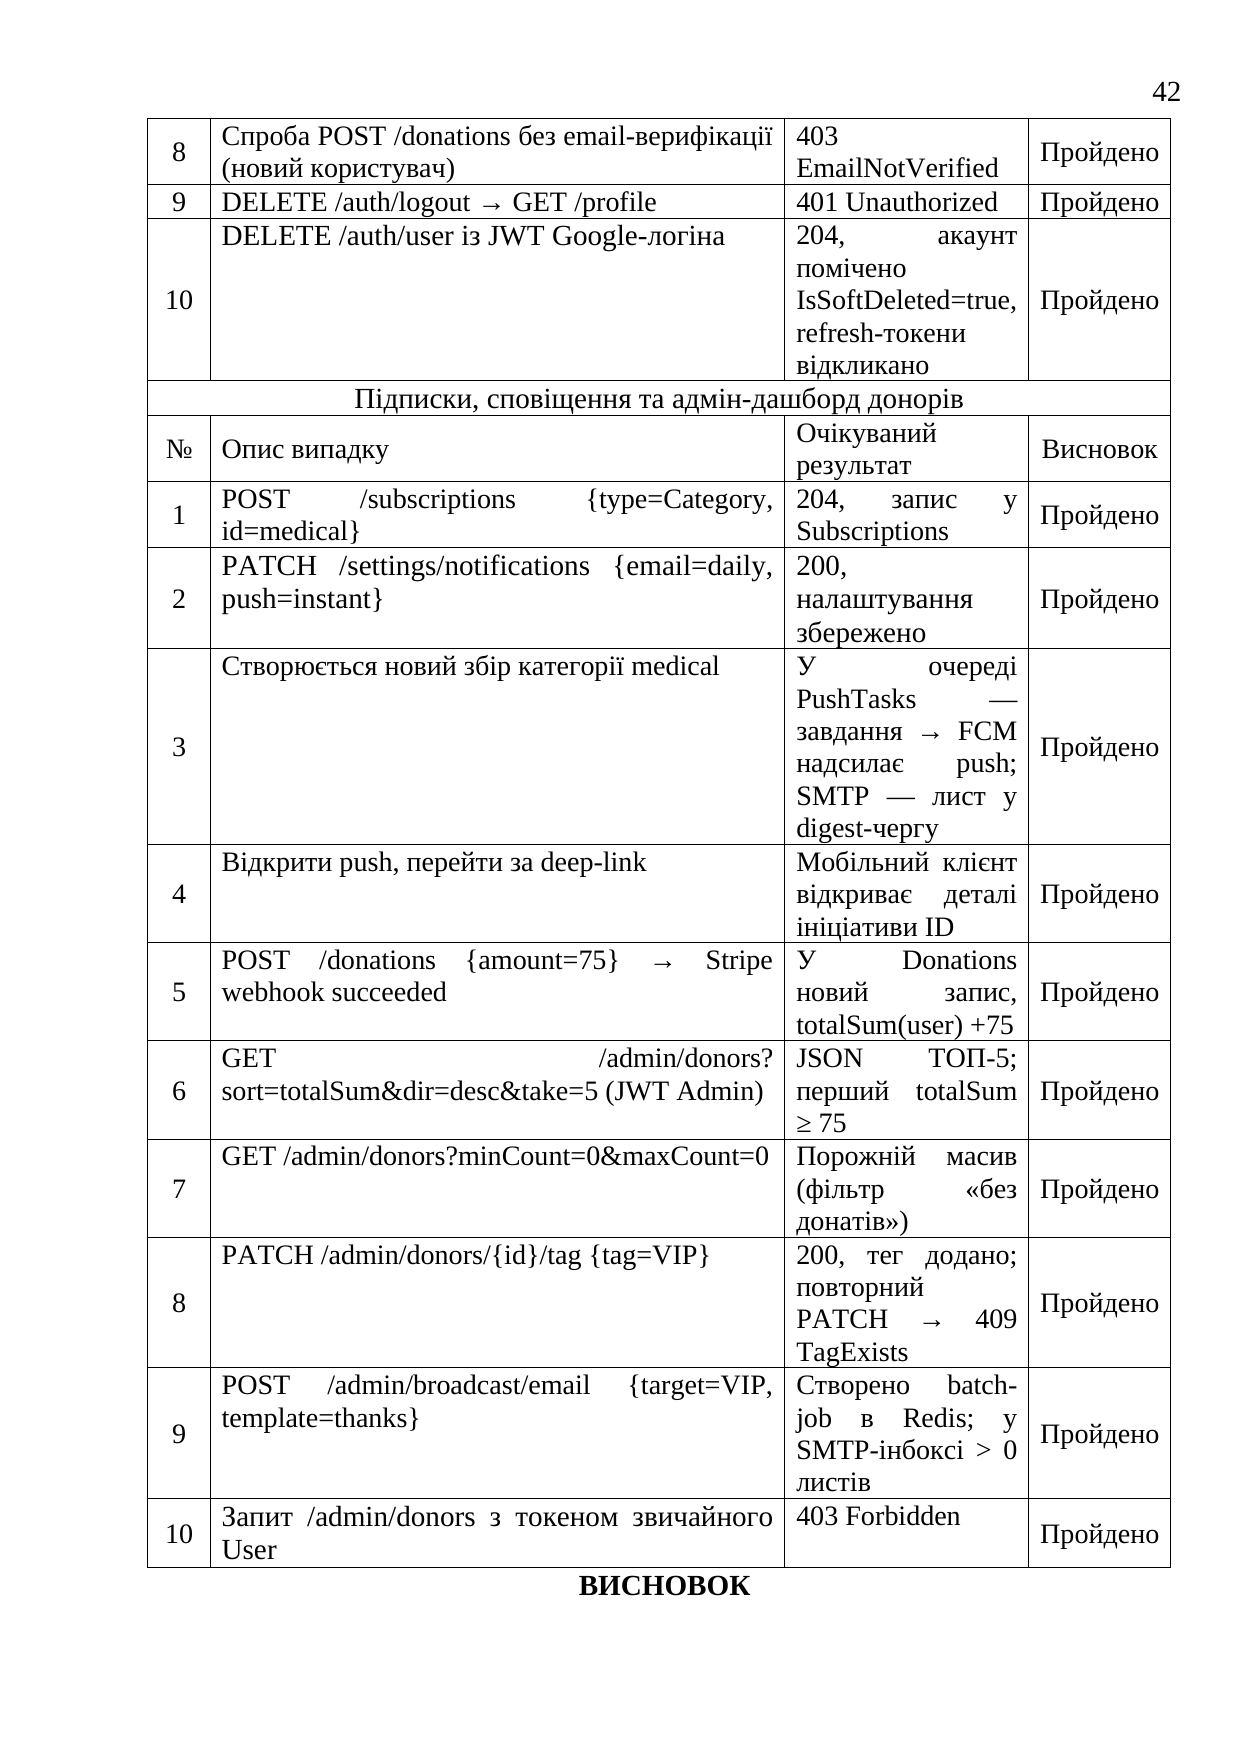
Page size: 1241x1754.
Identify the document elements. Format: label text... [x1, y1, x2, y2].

table_cell Відкрити push, перейти за deep-link [211, 845, 784, 942]
table_cell 200, тег додано; повторний PATCH → 409 TagExists [785, 1238, 1028, 1367]
table_header Пройдено [1029, 119, 1170, 184]
table_header 403 EmailNotVerified [785, 119, 1028, 184]
table_cell POST /admin/broadcast/email {target=VIP, template=thanks} [211, 1368, 784, 1498]
table_cell 3 [148, 649, 210, 844]
table_cell Пройдено [1029, 1368, 1170, 1498]
table_cell Пройдено [1029, 1140, 1170, 1237]
table_cell 204, акаунт помічено IsSoftDeleted=true, refresh-токени відкликано [785, 219, 1028, 380]
table_cell 4 [148, 845, 210, 942]
table_cell Пройдено [1029, 1499, 1170, 1567]
table_cell Пройдено [1029, 548, 1170, 648]
table_cell GET /admin/donors?sort=totalSum&dir=desc&take=5 (JWT Admin) [211, 1041, 784, 1138]
table_cell У Donations новий запис, totalSum(user) +75 [785, 943, 1028, 1040]
table_cell Пройдено [1029, 482, 1170, 547]
table_cell Пройдено [1029, 185, 1170, 217]
table_cell Порожній масив (фільтр «без донатів») [785, 1140, 1028, 1237]
table_cell PATCH /settings/notifications {email=daily, push=instant} [211, 548, 784, 648]
table_cell 5 [148, 943, 210, 1040]
table_cell POST /subscriptions {type=Category, id=medical} [211, 482, 784, 547]
table_cell 6 [148, 1041, 210, 1138]
table_cell DELETE /auth/user із JWT Google-логіна [211, 219, 784, 380]
table_cell Пройдено [1029, 845, 1170, 942]
table_cell Висновок [1029, 416, 1170, 481]
table_cell 8 [148, 1238, 210, 1367]
table_cell JSON ТОП-5; перший totalSum ≥ 75 [785, 1041, 1028, 1138]
table_cell 10 [148, 1499, 210, 1567]
text ВИСНОВОК [148, 1568, 1181, 1601]
table_header 8 [148, 119, 210, 184]
table_cell 200, налаштування збережено [785, 548, 1028, 648]
table_cell Очікуваний результат [785, 416, 1028, 481]
table_cell 403 Forbidden [785, 1499, 1028, 1567]
table_cell GET /admin/donors?minCount=0&maxCount=0 [211, 1140, 784, 1237]
table_cell 9 [148, 1368, 210, 1498]
table_cell 1 [148, 482, 210, 547]
table_cell Запит /admin/donors з токеном звичайного User [211, 1499, 784, 1567]
table_cell 204, запис у Subscriptions [785, 482, 1028, 547]
table_cell 401 Unauthorized [785, 185, 1028, 217]
table_cell Пройдено [1029, 219, 1170, 380]
table_cell DELETE /auth/logout → GET /profile [211, 185, 784, 217]
table_cell У очереді PushTasks — завдання → FCM надсилає push; SMTP — лист у digest-чергу [785, 649, 1028, 844]
table_cell 9 [148, 185, 210, 217]
table_cell Пройдено [1029, 943, 1170, 1040]
table_cell Пройдено [1029, 1041, 1170, 1138]
table_cell Пройдено [1029, 1238, 1170, 1367]
table_header Спроба POST /donations без email-верифікації (новий користувач) [211, 119, 784, 184]
table_cell 2 [148, 548, 210, 648]
table_cell Створюється новий збір категорії medical [211, 649, 784, 844]
table_cell PATCH /admin/donors/{id}/tag {tag=VIP} [211, 1238, 784, 1367]
table_cell № [148, 416, 210, 481]
table_cell POST /donations {amount=75} → Stripe webhook succeeded [211, 943, 784, 1040]
table_cell Опис випадку [211, 416, 784, 481]
table_cell Створено batch-job в Redis; у SMTP-інбоксі > 0 листів [785, 1368, 1028, 1498]
table_cell Мобільний клієнт відкриває деталі ініціативи ID [785, 845, 1028, 942]
table_cell 10 [148, 219, 210, 380]
table_cell Підписки, сповіщення та адмін-дашборд донорів [148, 381, 1170, 415]
table_cell Пройдено [1029, 649, 1170, 844]
table_cell 7 [148, 1140, 210, 1237]
